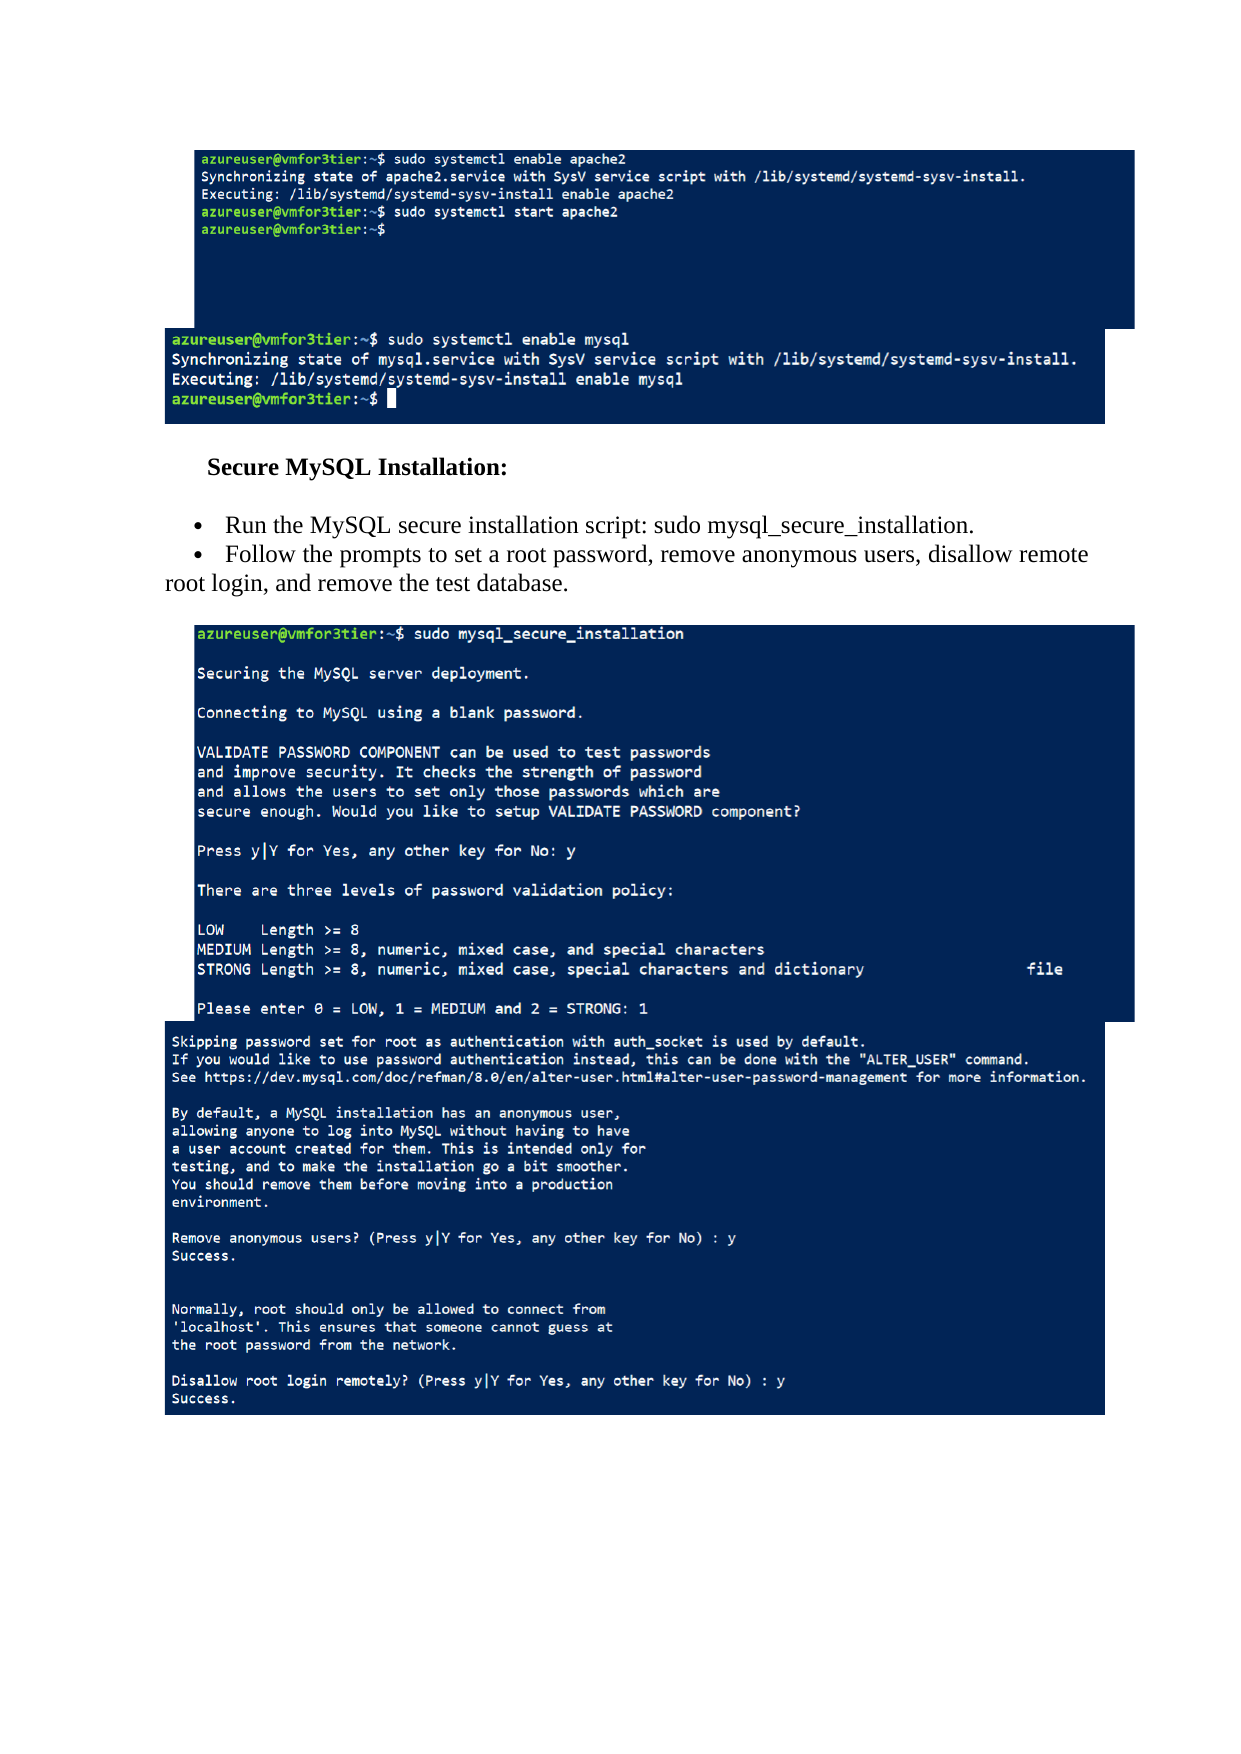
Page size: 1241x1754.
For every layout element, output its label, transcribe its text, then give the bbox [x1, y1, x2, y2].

picture [164, 150, 1135, 424]
list Secure MySQL Installation: [194, 452, 1090, 481]
list Run the MySQL secure installation script: sudo mysql_secure_installation. [165, 510, 1090, 539]
list Follow the prompts to set a root password, remove anonymous users, disallow remote root login, and remove the test database. [165, 539, 1090, 597]
picture [164, 625, 1135, 1415]
